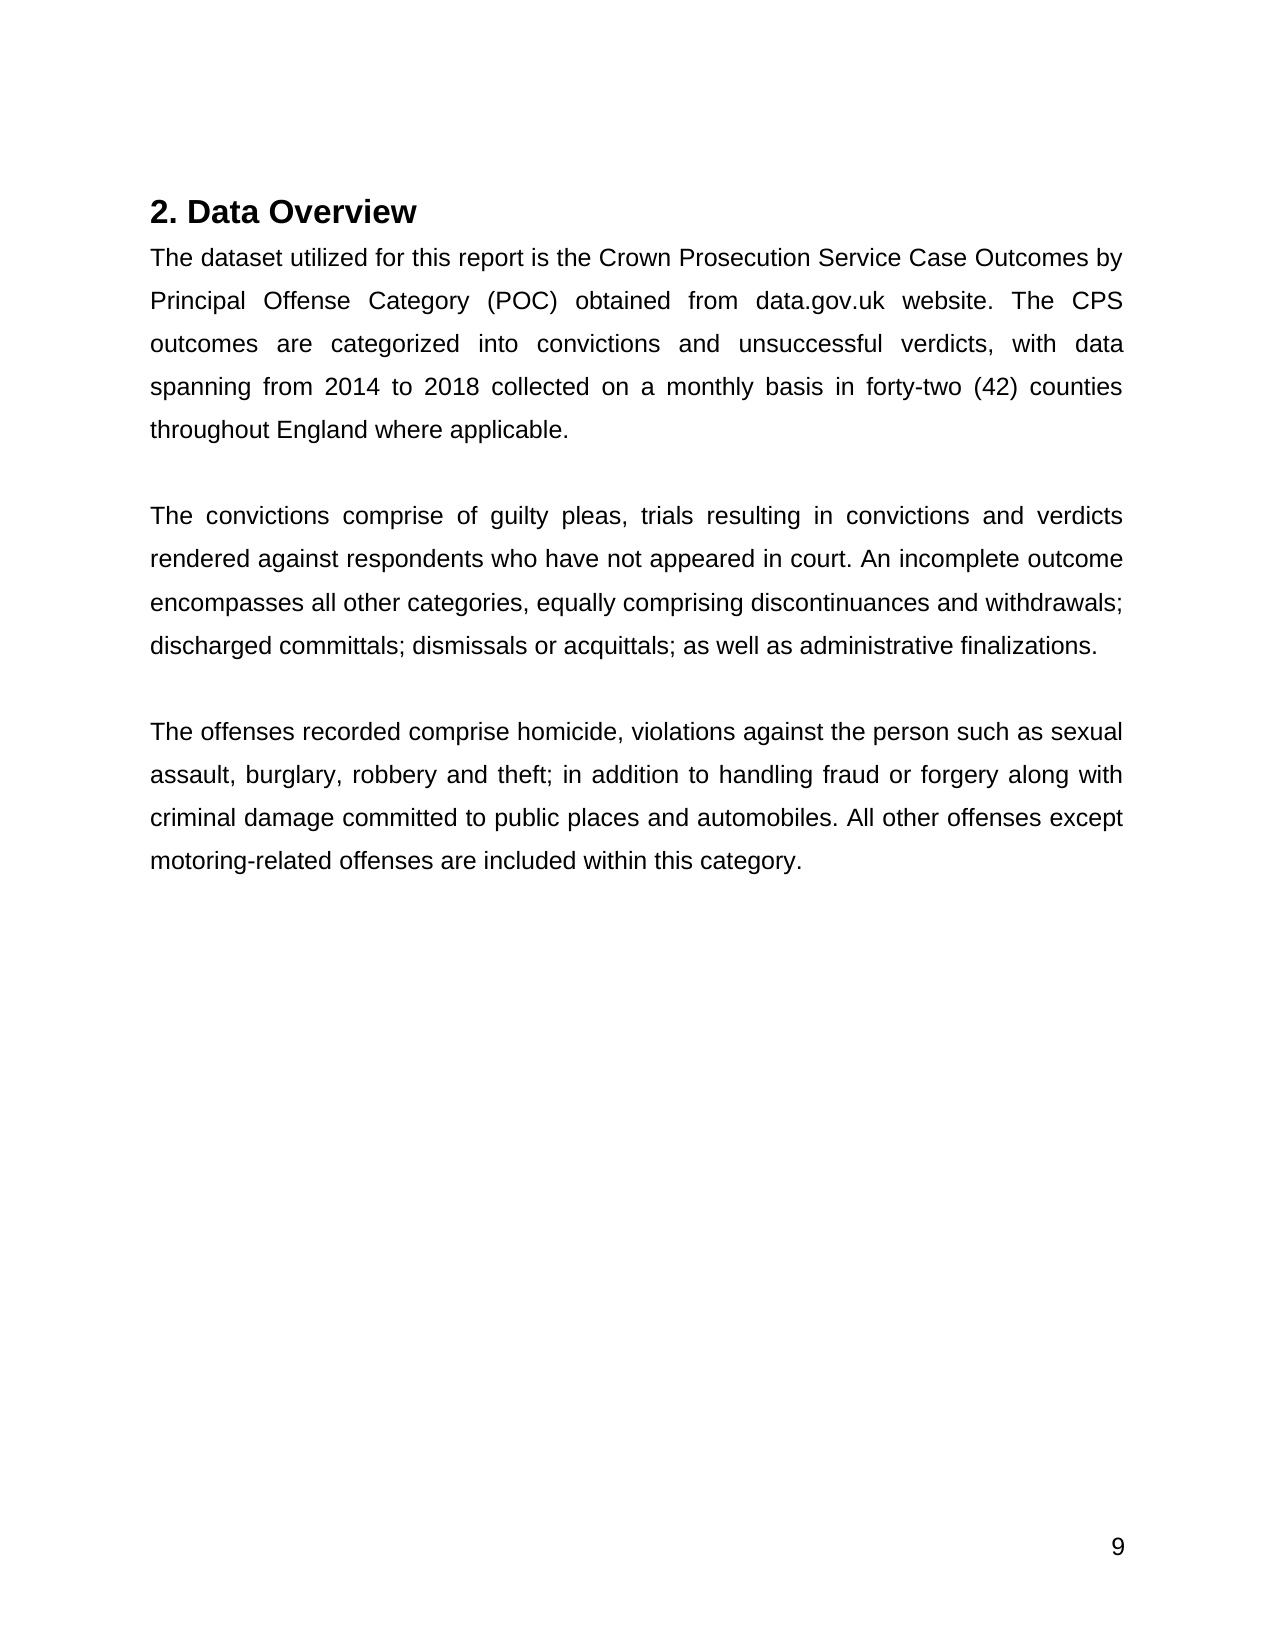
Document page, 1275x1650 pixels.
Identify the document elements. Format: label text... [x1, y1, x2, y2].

text The offenses recorded comprise homicide, violations against the person such as sexual assault, burglary, robbery and theft; in addition to handling fraud or forgery along with criminal damage committed to public places and automobiles. All other offenses except motoring-related offenses are included within this category. [150, 717, 1125, 875]
subtitle 2. Data Overview [150, 192, 1125, 230]
text The convictions comprise of guilty pleas, trials resulting in convictions and verdicts rendered against respondents who have not appeared in court. An incomplete outcome encompasses all other categories, equally comprising discontinuances and withdrawals; discharged committals; dismissals or acquittals; as well as administrative finalizations. [150, 501, 1125, 659]
text The dataset utilized for this report is the Crown Prosecution Service Case Outcomes by Principal Offense Category (POC) obtained from data.gov.uk website. The CPS outcomes are categorized into convictions and unsuccessful verdicts, with data spanning from 2014 to 2018 collected on a monthly basis in forty-two (42) counties throughout England where applicable. [150, 243, 1125, 444]
